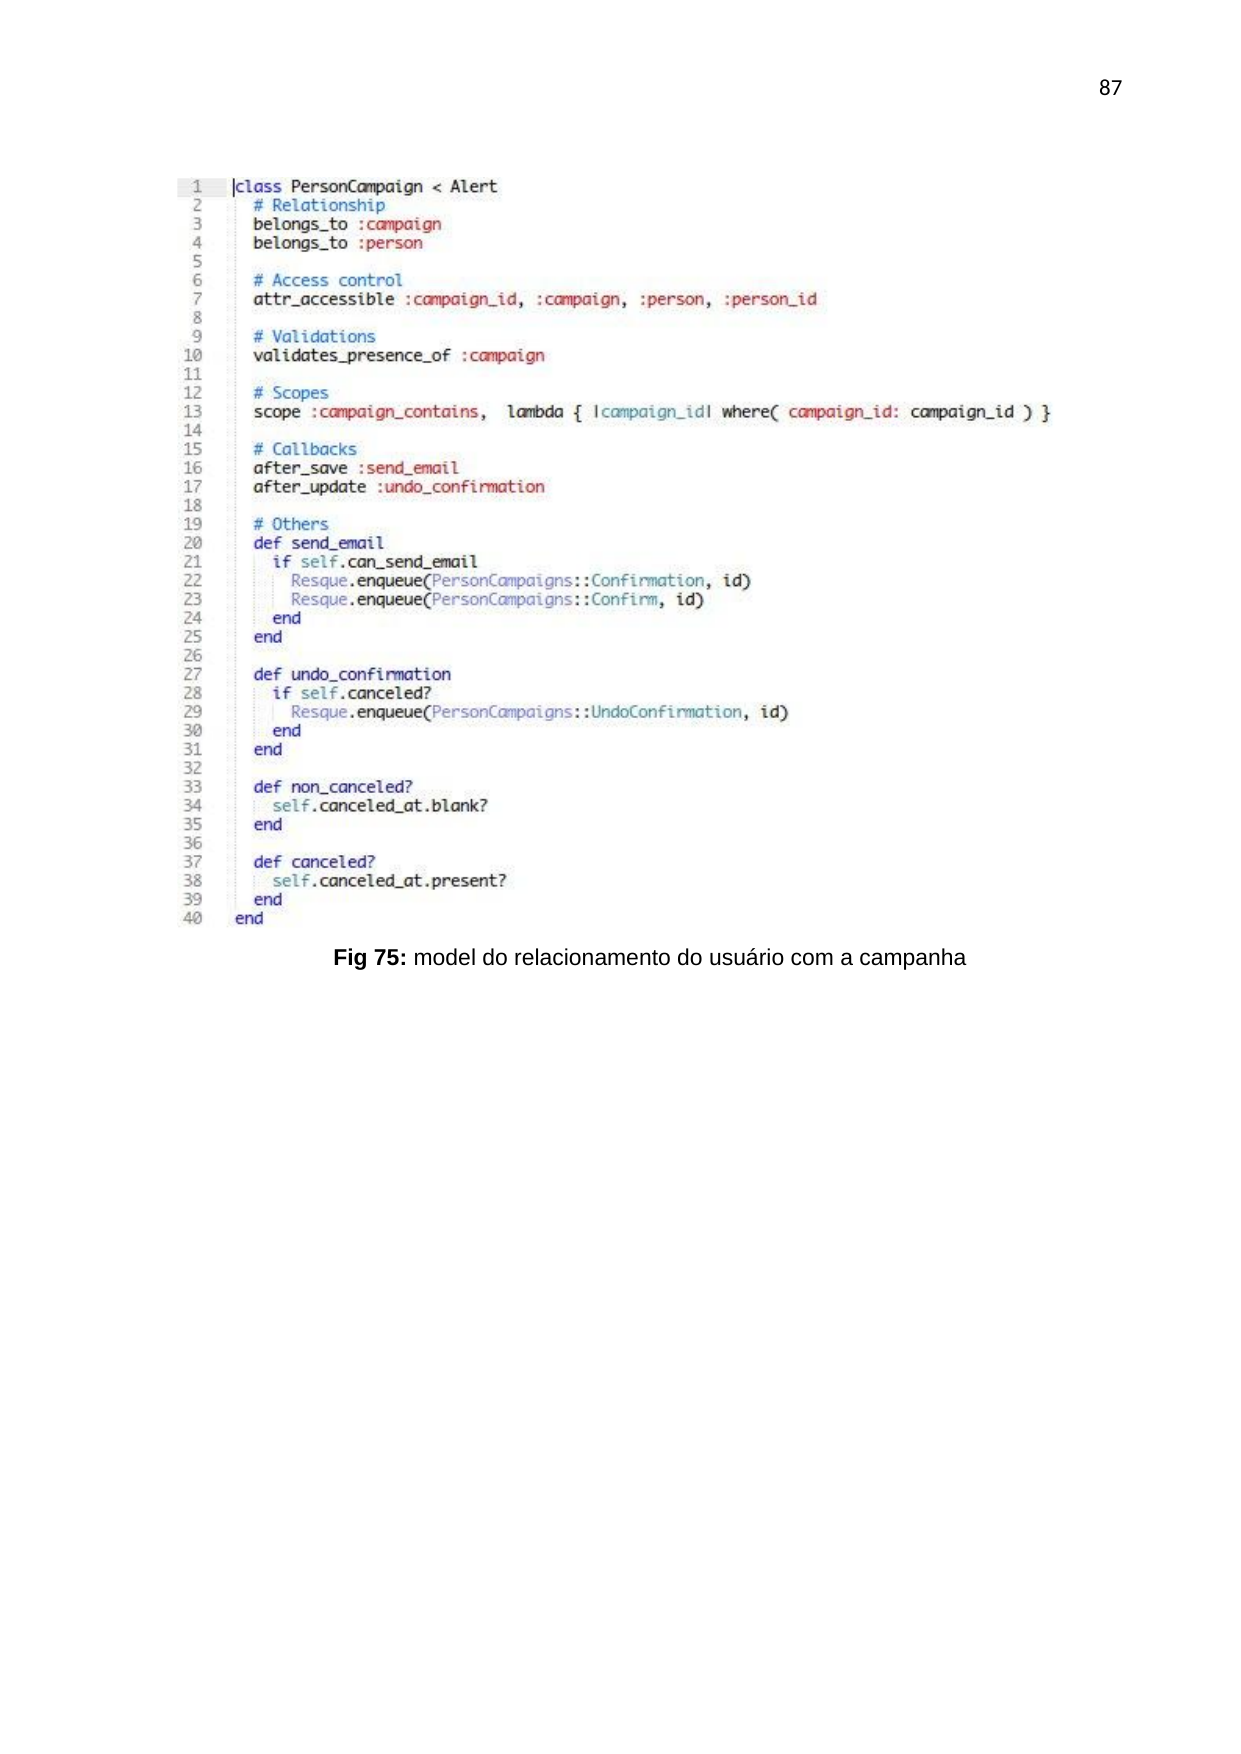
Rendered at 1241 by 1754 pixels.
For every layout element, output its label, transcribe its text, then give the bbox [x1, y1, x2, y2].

text Fig 75: model do relacionamento do usuário com a campanha [177, 943, 1122, 970]
picture [177, 177, 1062, 940]
